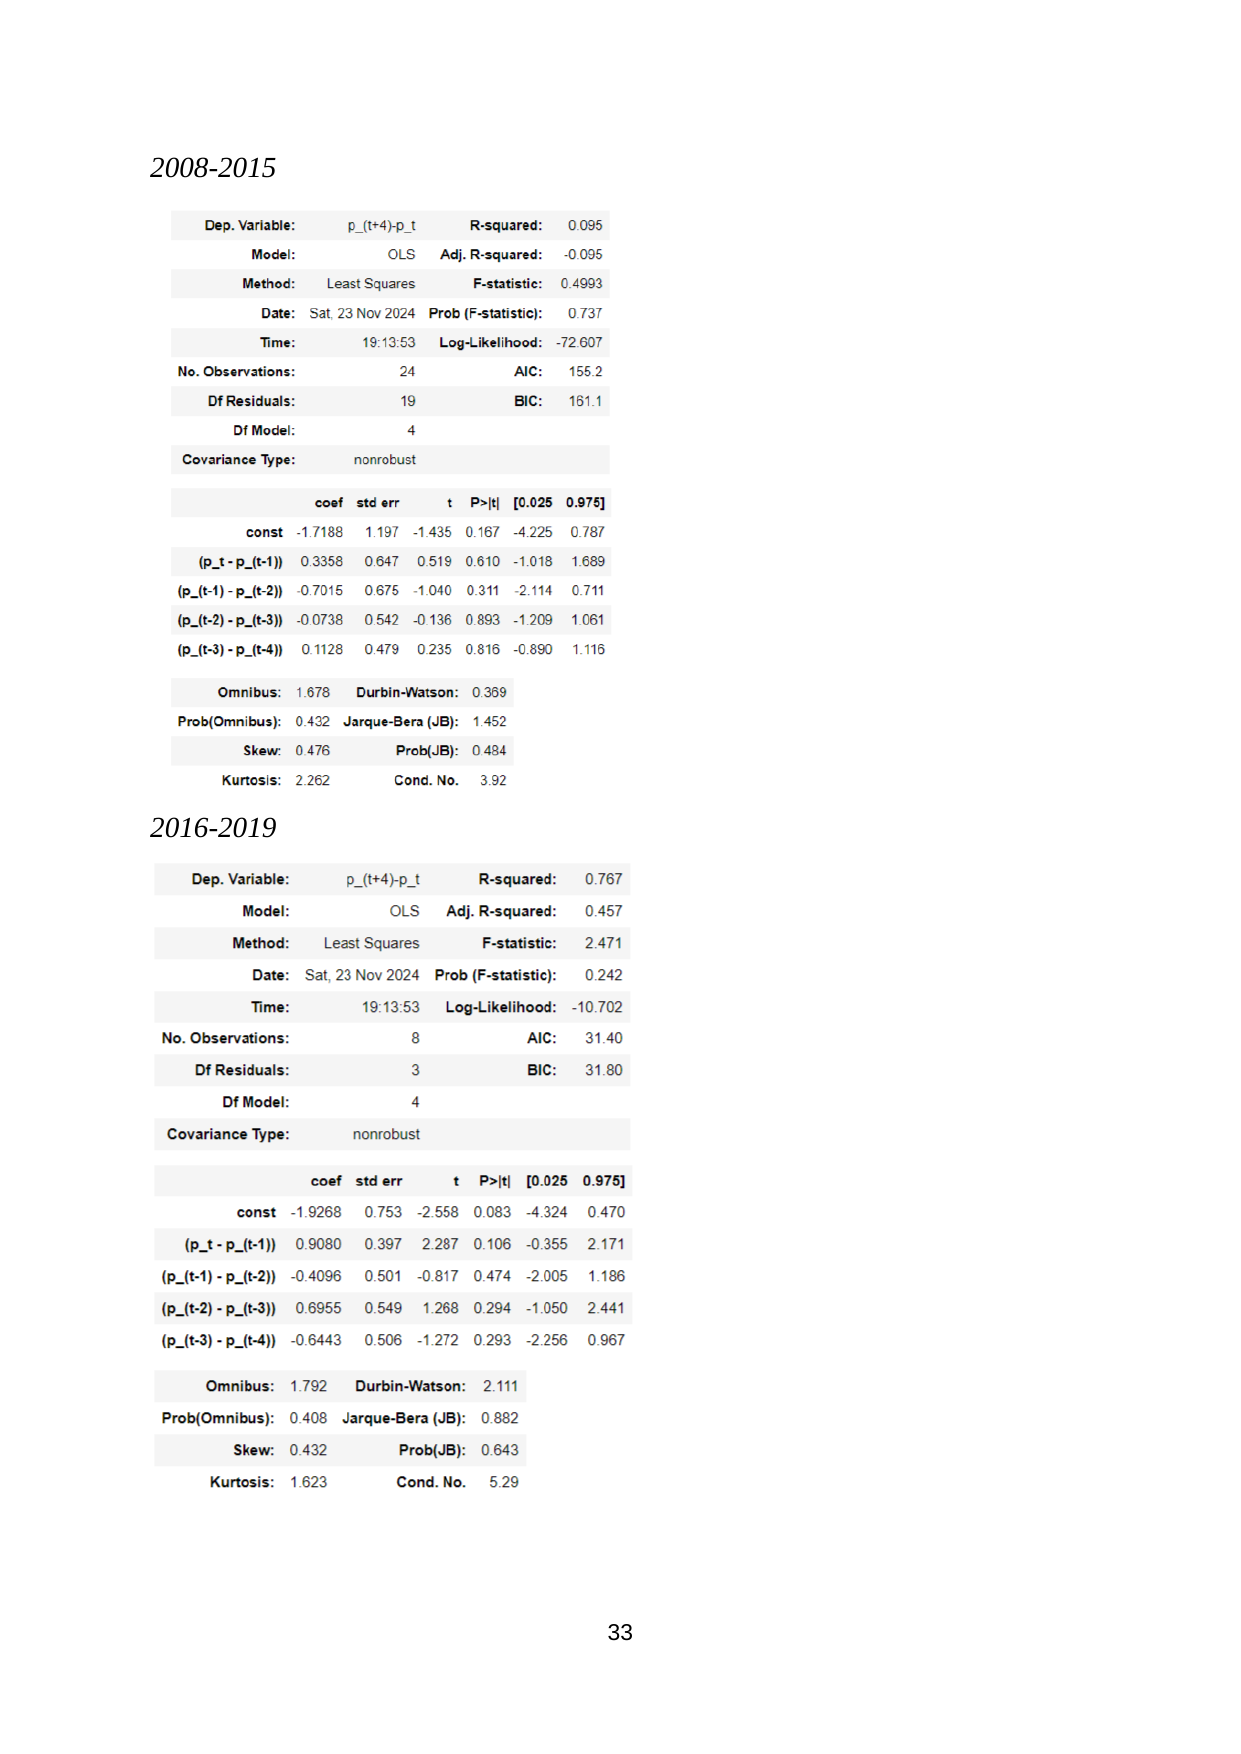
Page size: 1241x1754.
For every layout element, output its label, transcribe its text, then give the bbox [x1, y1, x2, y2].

picture [150, 861, 645, 1512]
picture [150, 200, 631, 798]
text 2016-2019 [150, 811, 1090, 844]
text 2008-2015 [150, 150, 1090, 183]
